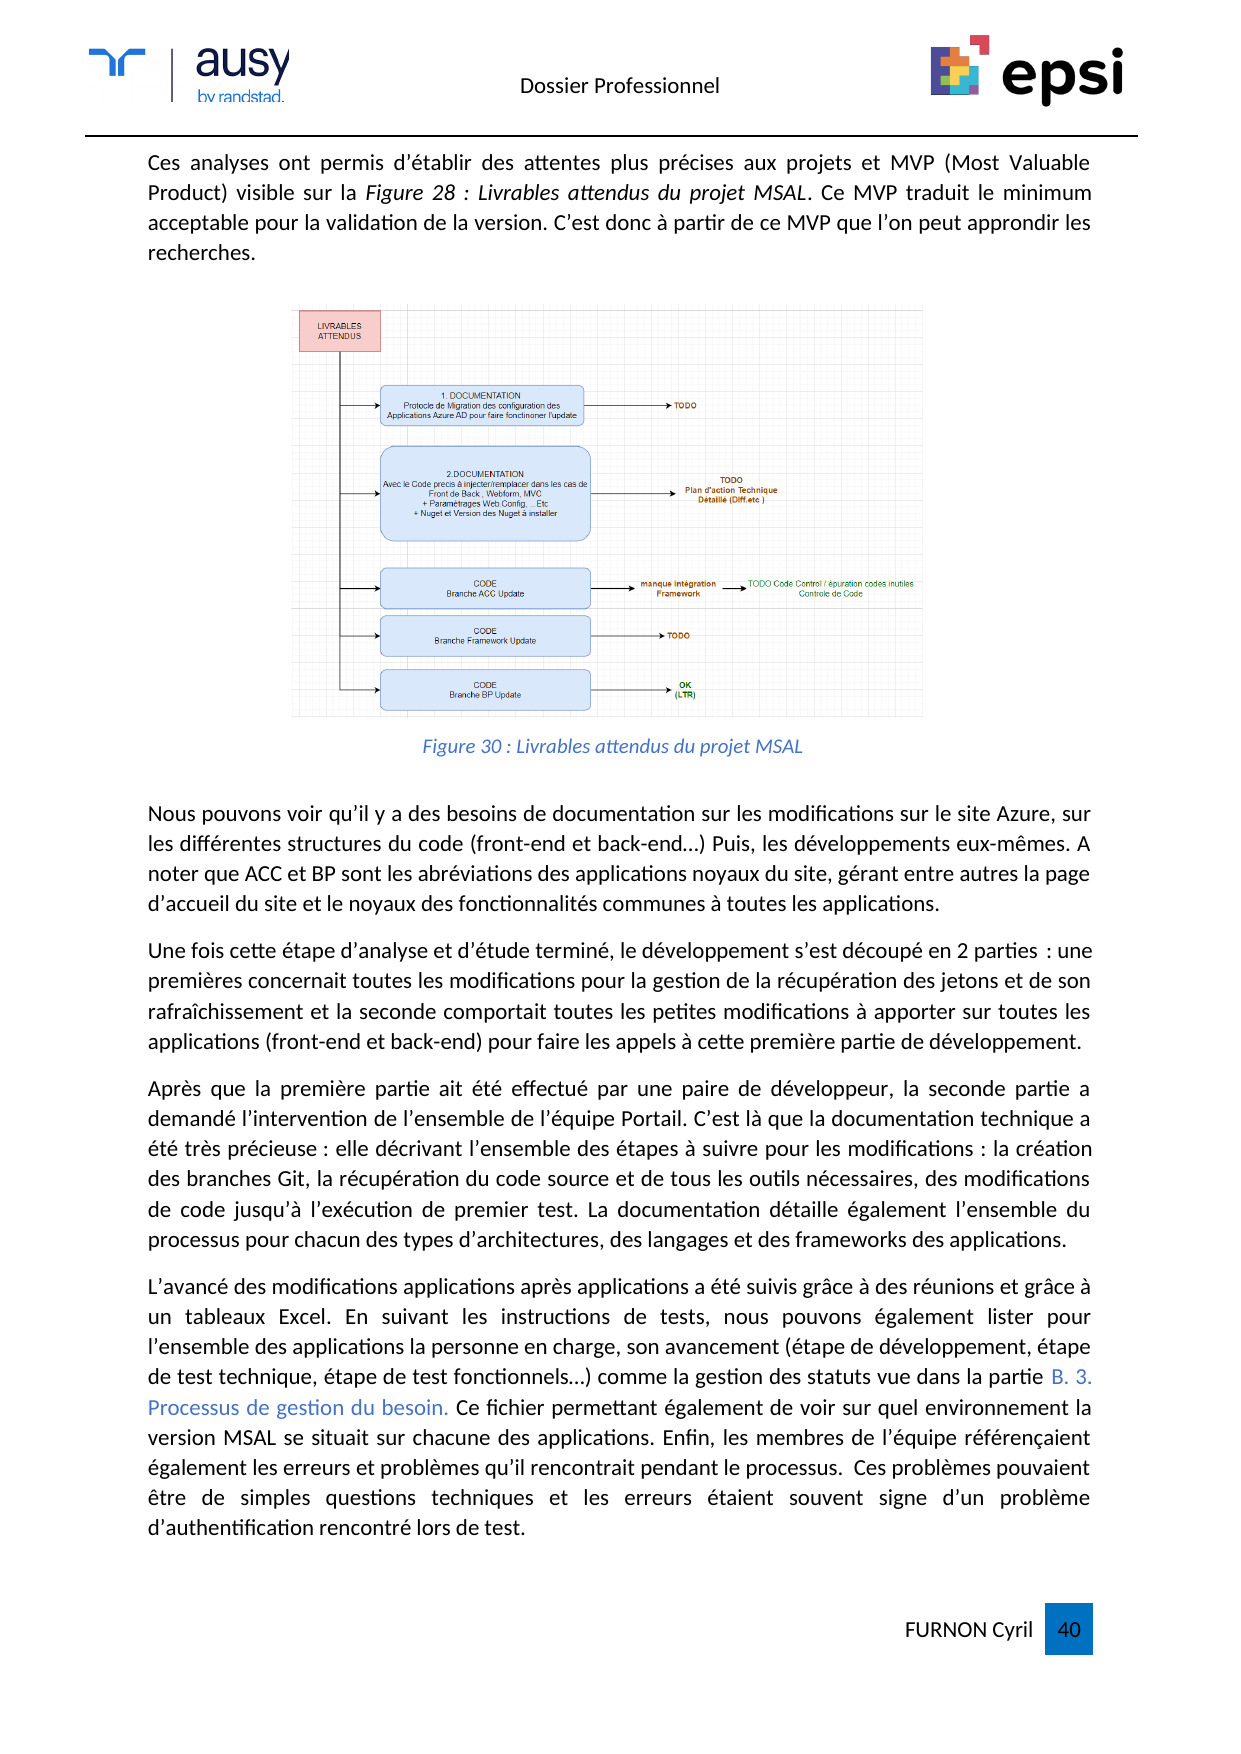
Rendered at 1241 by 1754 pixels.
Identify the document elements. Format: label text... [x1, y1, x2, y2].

text Une fois cette étape d’analyse et d’étude terminé, le développement s’est découpé en 2 parties : une premières concernait toutes les modifications pour la gestion de la récupération des jetons et de son rafraîchissement et la seconde comportait toutes les petites modifications à apporter sur toutes les applications (front-end et back-end) pour faire les appels à cette première partie de développement. [148, 936, 1093, 1055]
picture [291, 304, 923, 718]
text Ces analyses ont permis d’établir des attentes plus précises aux projets et MVP (Most Valuable Product) visible sur la Figure 28 : Livrables attendus du projet MSAL. Ce MVP traduit le minimum acceptable pour la validation de la version. C’est donc à partir de ce MVP que l’on peut approndir les recherches. [148, 148, 1093, 266]
text Après que la première partie ait été effectué par une paire de développeur, la seconde partie a demandé l’intervention de l’ensemble de l’équipe Portail. C’est là que la documentation technique a été très précieuse : elle décrivant l’ensemble des étapes à suivre pour les modifications : la création des branches Git, la récupération du code source et de tous les outils nécessaires, des modifications de code jusqu’à l’exécution de premier test. La documentation détaille également l’ensemble du processus pour chacun des types d’architectures, des langages et des frameworks des applications. [148, 1074, 1093, 1253]
text L’avancé des modifications applications après applications a été suivis grâce à des réunions et grâce à un tableaux Excel. En suivant les instructions de tests, nous pouvons également lister pour l’ensemble des applications la personne en charge, son avancement (étape de développement, étape de test technique, étape de test fonctionnels…) comme la gestion des statuts vue dans la partie B. 3. Processus de gestion du besoin. Ce fichier permettant également de voir sur quel environnement la version MSAL se situait sur chacune des applications. Enfin, les membres de l’équipe référençaient également les erreurs et problèmes qu’il rencontrait pendant le processus. Ces problèmes pouvaient être de simples questions techniques et les erreurs étaient souvent signe d’un problème d’authentification rencontré lors de test. [148, 1272, 1093, 1541]
picture [88, 48, 289, 102]
